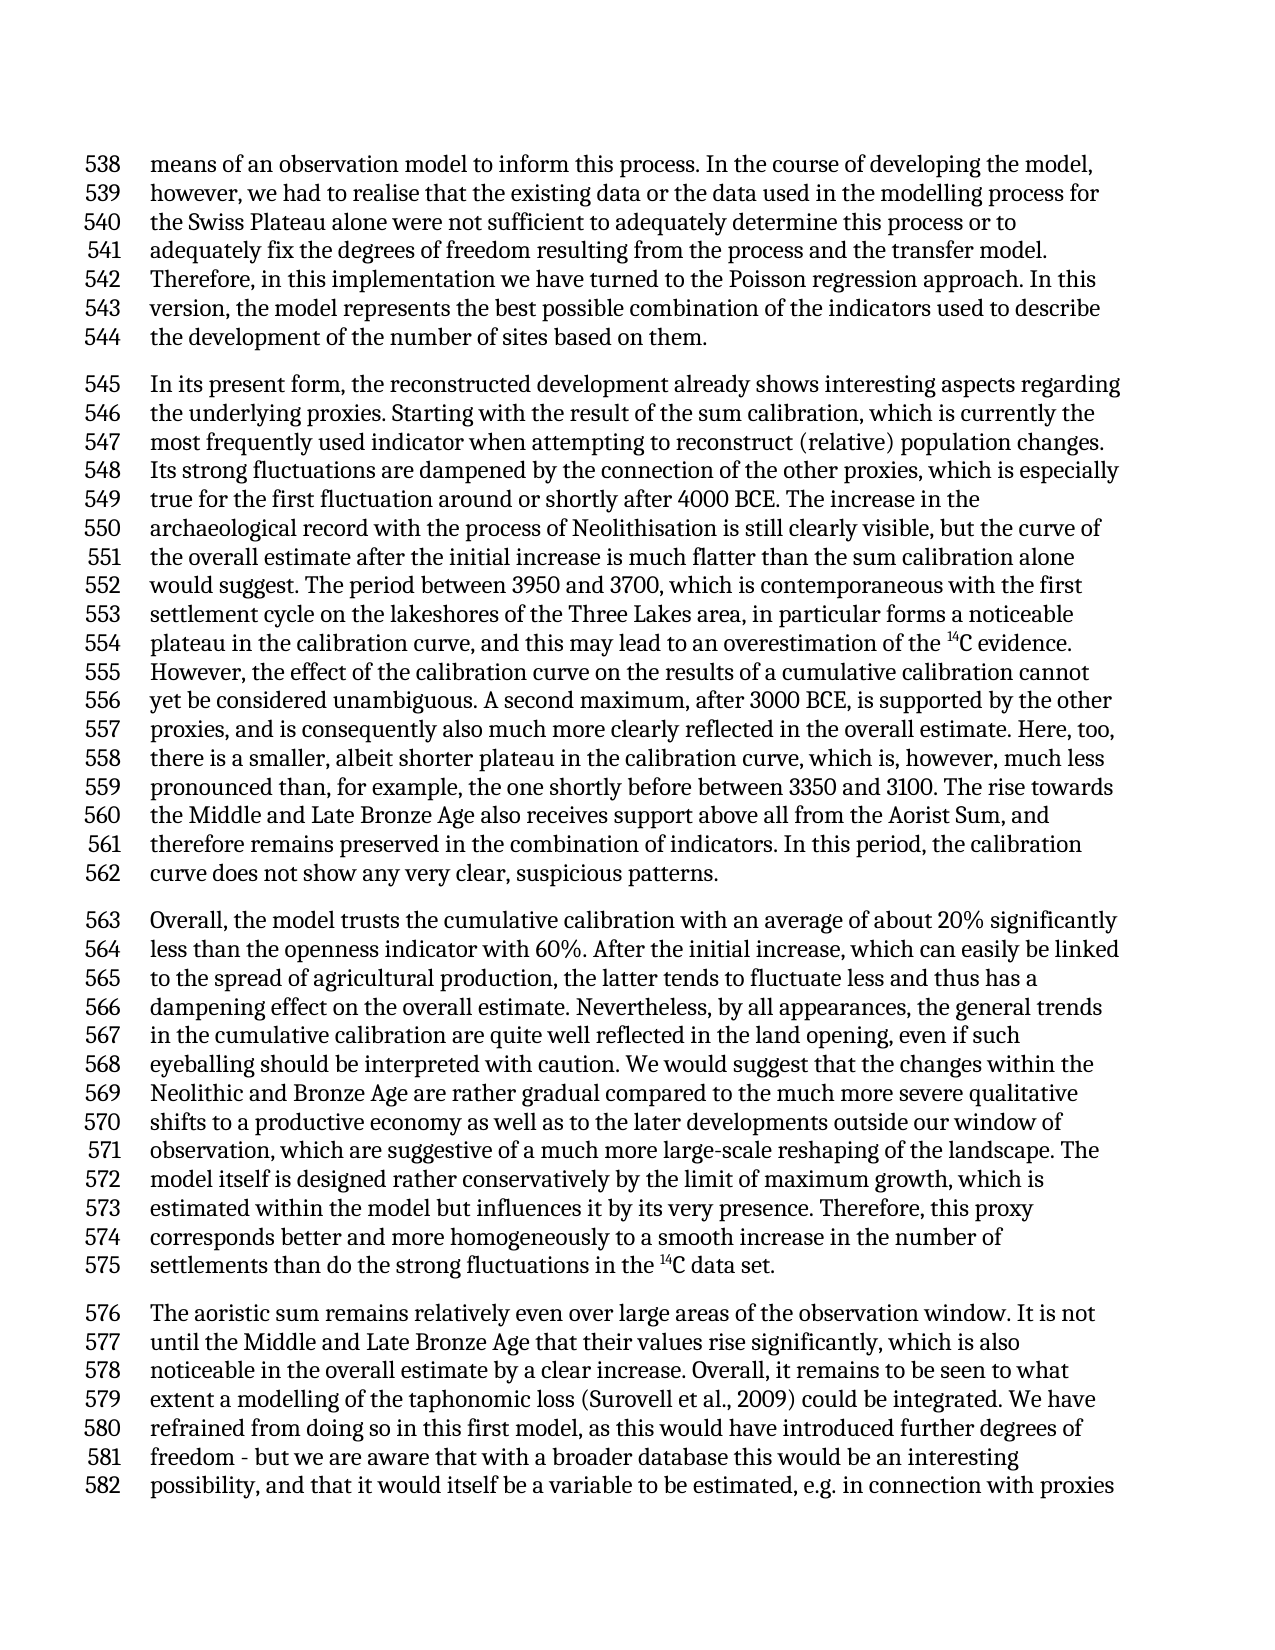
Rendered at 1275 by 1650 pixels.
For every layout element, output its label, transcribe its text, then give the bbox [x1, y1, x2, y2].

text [150, 150, 1125, 351]
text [150, 1299, 1125, 1500]
text In its present form, the reconstructed development already shows interesting aspects regarding the underlying proxies. Starting with the result of the sum calibration, which is currently the most frequently used indicator when attempting to reconstruct (relative) population changes. Its strong fluctuations are dampened by the connection of the other proxies, which is especially true for the first fluctuation around or shortly after 4000 BCE. The increase in the archaeological record with the process of Neolithisation is still clearly visible, but the curve of the overall estimate after the initial increase is much flatter than the sum calibration alone would suggest. The period between 3950 and 3700, which is contemporaneous with the first settlement cycle on the lakeshores of the Three Lakes area, in particular forms a noticeable plateau in the calibration curve, and this may lead to an overestimation of the 14C evidence. However, the effect of the calibration curve on the results of a cumulative calibration cannot yet be considered unambiguous. A second maximum, after 3000 BCE, is supported by the other proxies, and is consequently also much more clearly reflected in the overall estimate. Here, too, there is a smaller, albeit shorter plateau in the calibration curve, which is, however, much less pronounced than, for example, the one shortly before between 3350 and 3100. The rise towards the Middle and Late Bronze Age also receives support above all from the Aorist Sum, and therefore remains preserved in the combination of indicators. In this period, the calibration curve does not show any very clear, suspicious patterns. [150, 370, 1125, 887]
text Overall, the model trusts the cumulative calibration with an average of about 20% significantly less than the openness indicator with 60%. After the initial increase, which can easily be linked to the spread of agricultural production, the latter tends to fluctuate less and thus has a dampening effect on the overall estimate. Nevertheless, by all appearances, the general trends in the cumulative calibration are quite well reflected in the land opening, even if such eyeballing should be interpreted with caution. We would suggest that the changes within the Neolithic and Bronze Age are rather gradual compared to the much more severe qualitative shifts to a productive economy as well as to the later developments outside our window of observation, which are suggestive of a much more large-scale reshaping of the landscape. The model itself is designed rather conservatively by the limit of maximum growth, which is estimated within the model but influences it by its very presence. Therefore, this proxy corresponds better and more homogeneously to a smooth increase in the number of settlements than do the strong fluctuations in the 14C data set. [150, 906, 1125, 1280]
